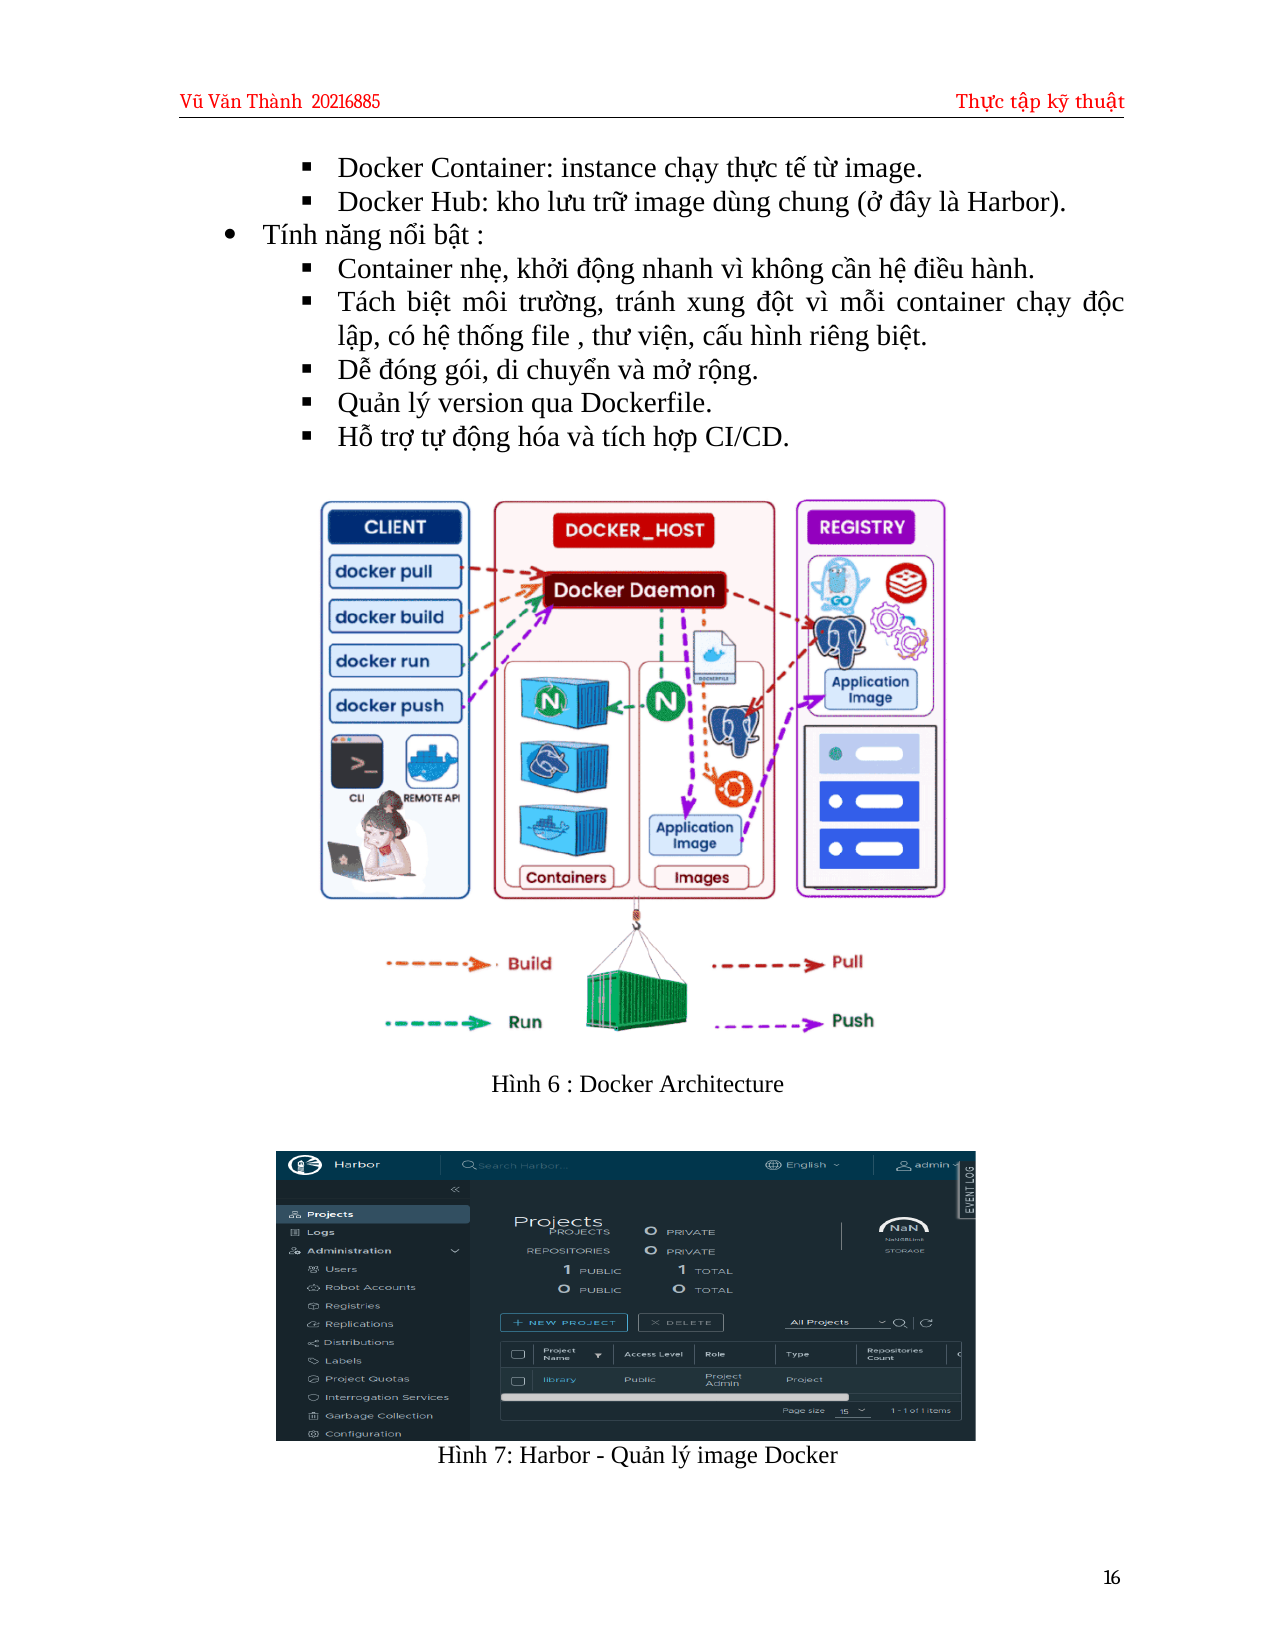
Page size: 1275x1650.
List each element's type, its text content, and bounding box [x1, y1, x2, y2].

list Tính năng nổi bật : [225, 217, 1125, 251]
list Docker Hub: kho lưu trữ image dùng chung (ở đây là Harbor). [300, 184, 1125, 217]
list Hỗ trợ tự động hóa và tích hợp CI/CD. [300, 419, 1125, 453]
picture [276, 1162, 976, 1441]
list Docker Container: instance chạy thực tế từ image. [300, 150, 1125, 184]
list Quản lý version qua Dockerfile. [300, 385, 1125, 419]
text Hình 7: Harbor - Quản lý image Docker [150, 1441, 1125, 1469]
list Container nhẹ, khởi động nhanh vì không cần hệ điều hành. [300, 251, 1125, 284]
list Tách biệt môi trường, tránh xung đột vì mỗi container chạy độc lập, có hệ thống file , thư viện, cấu hình riêng biệt. [300, 284, 1125, 352]
picture [300, 486, 965, 1043]
picture [307, 1159, 321, 1171]
text Hình 6 : Docker Architecture [150, 1069, 1125, 1097]
list Dễ đóng gói, di chuyển và mở rộng. [300, 352, 1125, 385]
picture [296, 1161, 304, 1174]
